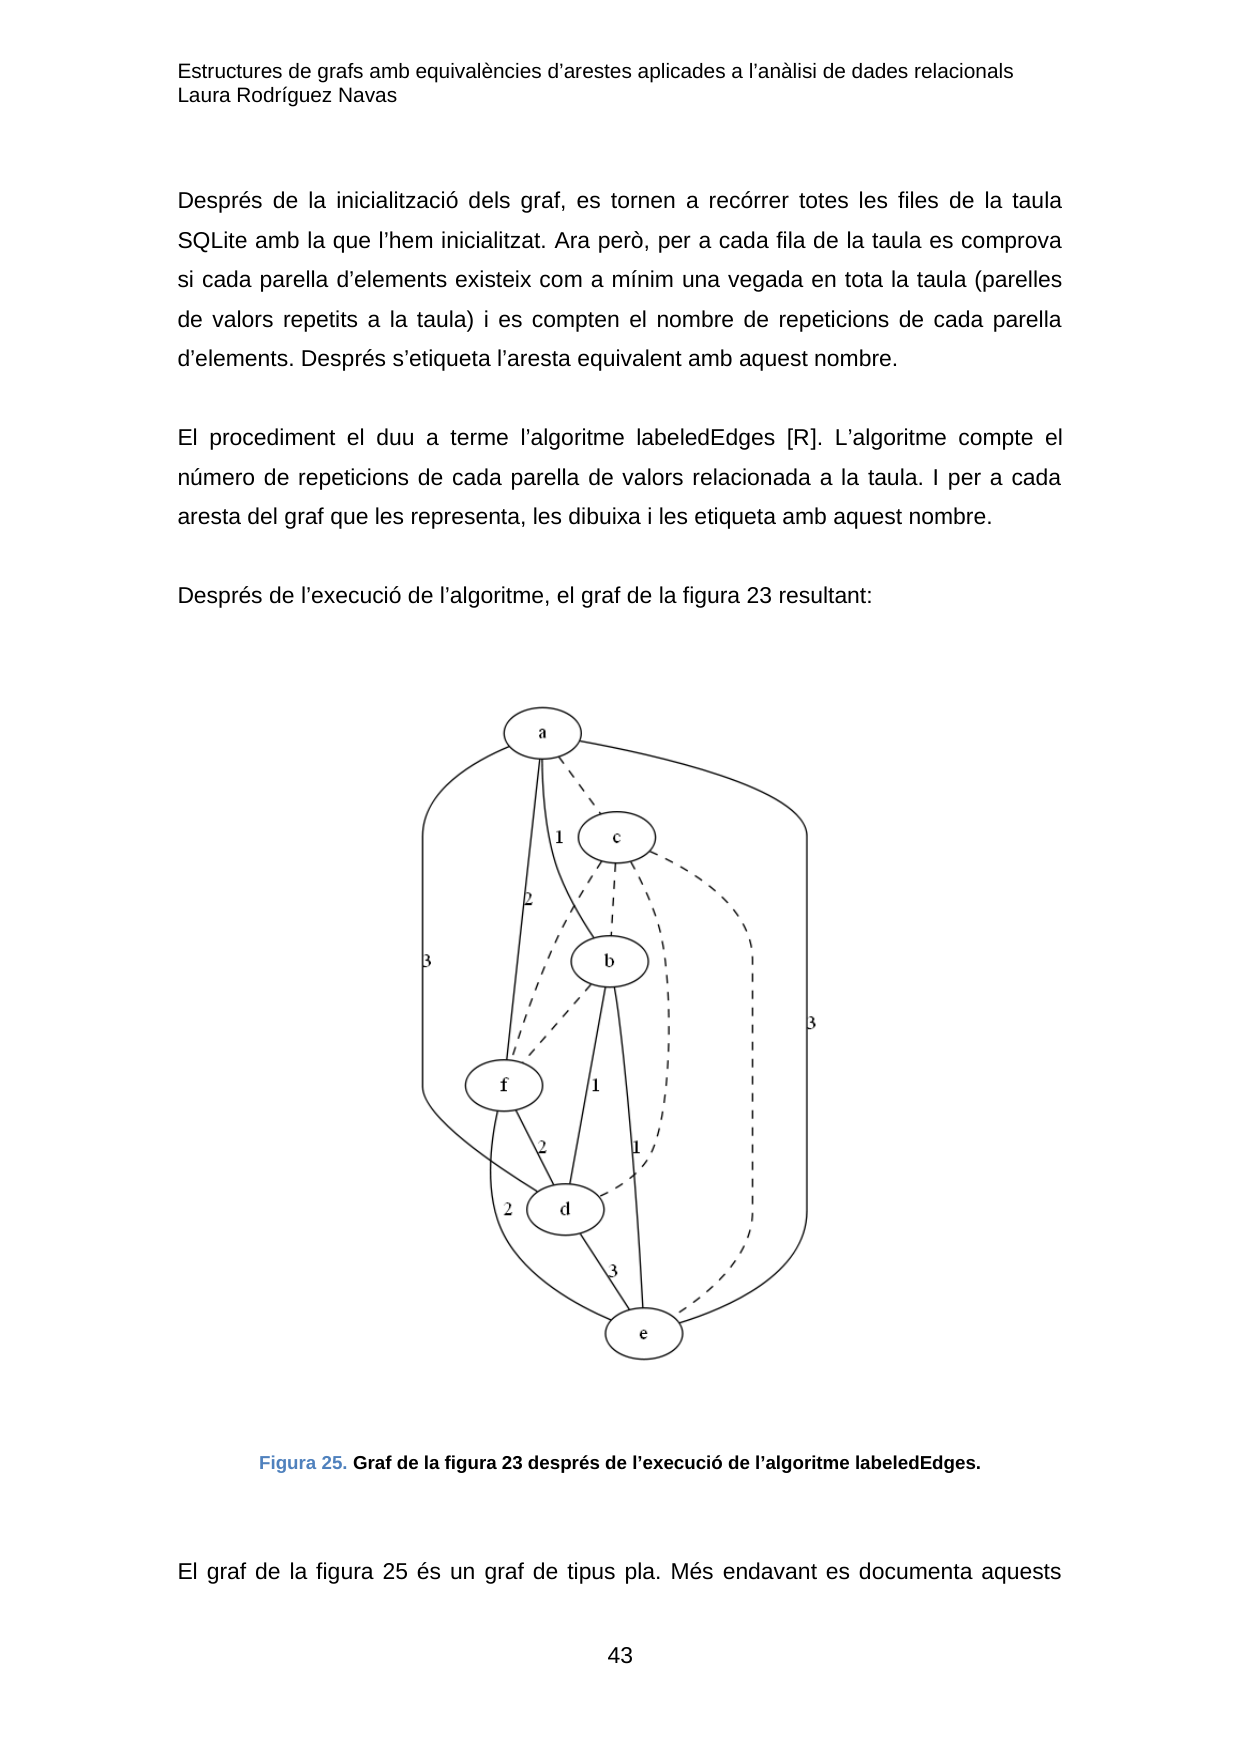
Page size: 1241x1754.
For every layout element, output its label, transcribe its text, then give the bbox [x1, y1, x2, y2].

text Després de l’execució de l’algoritme, el graf de la figura 23 resultant: [177, 582, 1063, 608]
text Figura 25. Graf de la figura 23 després de l’execució de l’algoritme labeledEdges. [177, 1452, 1063, 1473]
picture [417, 702, 823, 1365]
text Després de la inicialització dels graf, es tornen a recórrer totes les files de la taula SQLite amb la que l’hem inicialitzat. Ara però, per a cada fila de la taula es comprova si cada parella d’elements existeix com a mínim una vegada en tota la taula (parelles de valors repetits a la taula) i es compten el nombre de repeticions de cada parella d’elements. Després s’etiqueta l’aresta equivalent amb aquest nombre. [177, 187, 1063, 371]
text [177, 1558, 1063, 1584]
text El procediment el duu a terme l’algoritme labeledEdges [R]. L’algoritme compte el número de repeticions de cada parella de valors relacionada a la taula. I per a cada aresta del graf que les representa, les dibuixa i les etiqueta amb aquest nombre. [177, 424, 1063, 529]
